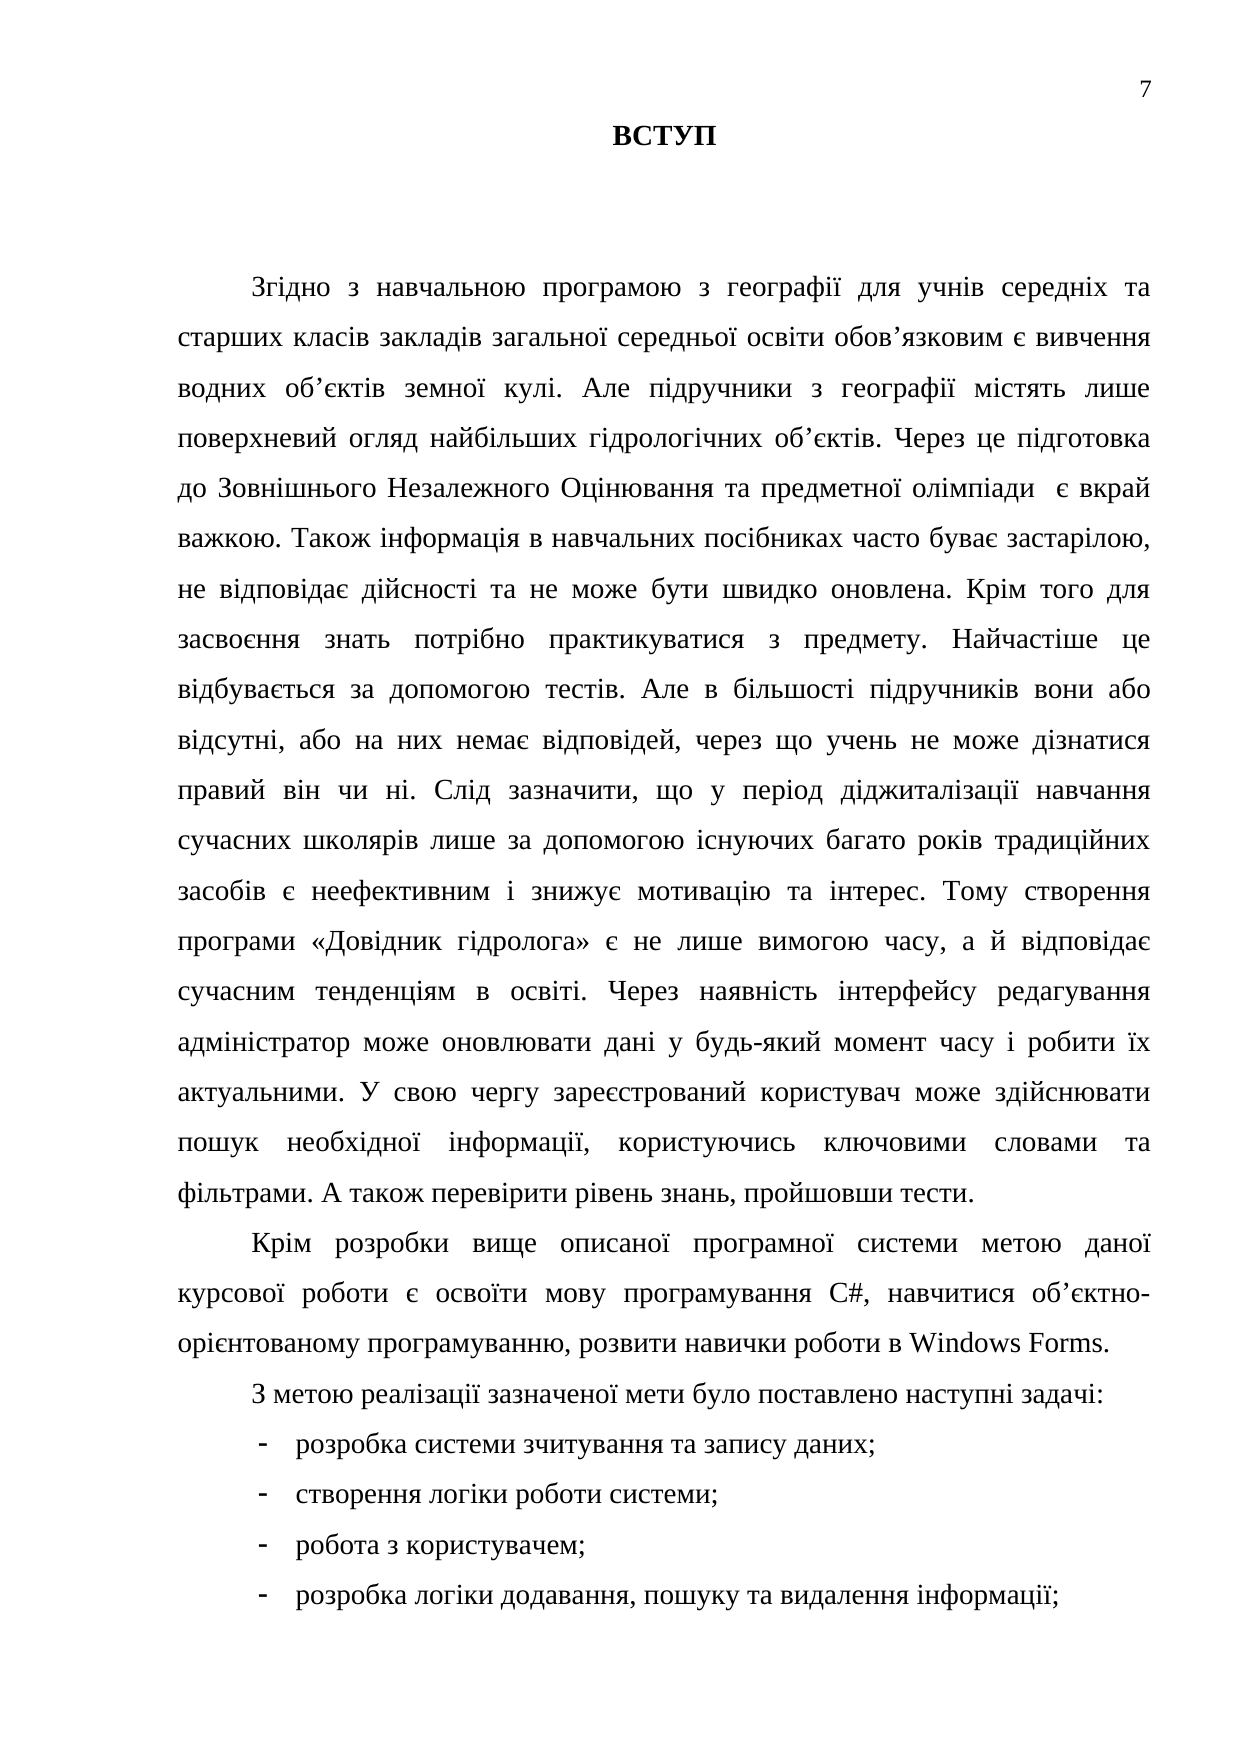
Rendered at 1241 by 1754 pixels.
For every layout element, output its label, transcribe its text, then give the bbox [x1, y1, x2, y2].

text Згідно з навчальною програмою з географії для учнів середніх та старших класів закладів загальної середньої освіти обов’язковим є вивчення водних об’єктів земної кулі. Але підручники з географії містять лише поверхневий огляд найбільших гідрологічних об’єктів. Через це підготовка до Зовнішнього Незалежного Оцінювання та предметної олімпіади є вкрай важкою. Також інформація в навчальних посібниках часто буває застарілою, не відповідає дійсності та не може бути швидко оновлена. Крім того для засвоєння знать потрібно практикуватися з предмету. Найчастіше це відбувається за допомогою тестів. Але в більшості підручників вони або відсутні, або на них немає відповідей, через що учень не може дізнатися правий він чи ні. Слід зазначити, що у період діджиталізації навчання сучасних школярів лише за допомогою існуючих багато років традиційних засобів є неефективним і знижує мотивацію та інтерес. Тому створення програми «Довідник гідролога» є не лише вимогою часу, а й відповідає сучасним тенденціям в освіті. Через наявність інтерфейсу редагування адміністратор може оновлювати дані у будь-який момент часу і робити їх актуальними. У свою чергу зареєстрований користувач може здійснювати пошук необхідної інформації, користуючись ключовими словами та фільтрами. А також перевірити рівень знань, пройшовши тести. [177, 269, 1152, 1208]
list розробка логіки додавання, пошуку та видалення інформації; [258, 1577, 1152, 1611]
list робота з користувачем; [258, 1527, 1152, 1561]
text Крім розробки вище описаної програмної системи метою даної курсової роботи є освоїти мову програмування С#, навчитися об’єктно-орієнтованому програмуванню, розвити навички роботи в Windows Forms. [177, 1225, 1152, 1359]
text З метою реалізації зазначеної мети було поставлено наступні задачі: [177, 1376, 1152, 1409]
list розробка системи зчитування та запису даних; [258, 1426, 1152, 1460]
list створення логіки роботи системи; [258, 1477, 1152, 1510]
text ВСТУП [177, 118, 1152, 152]
